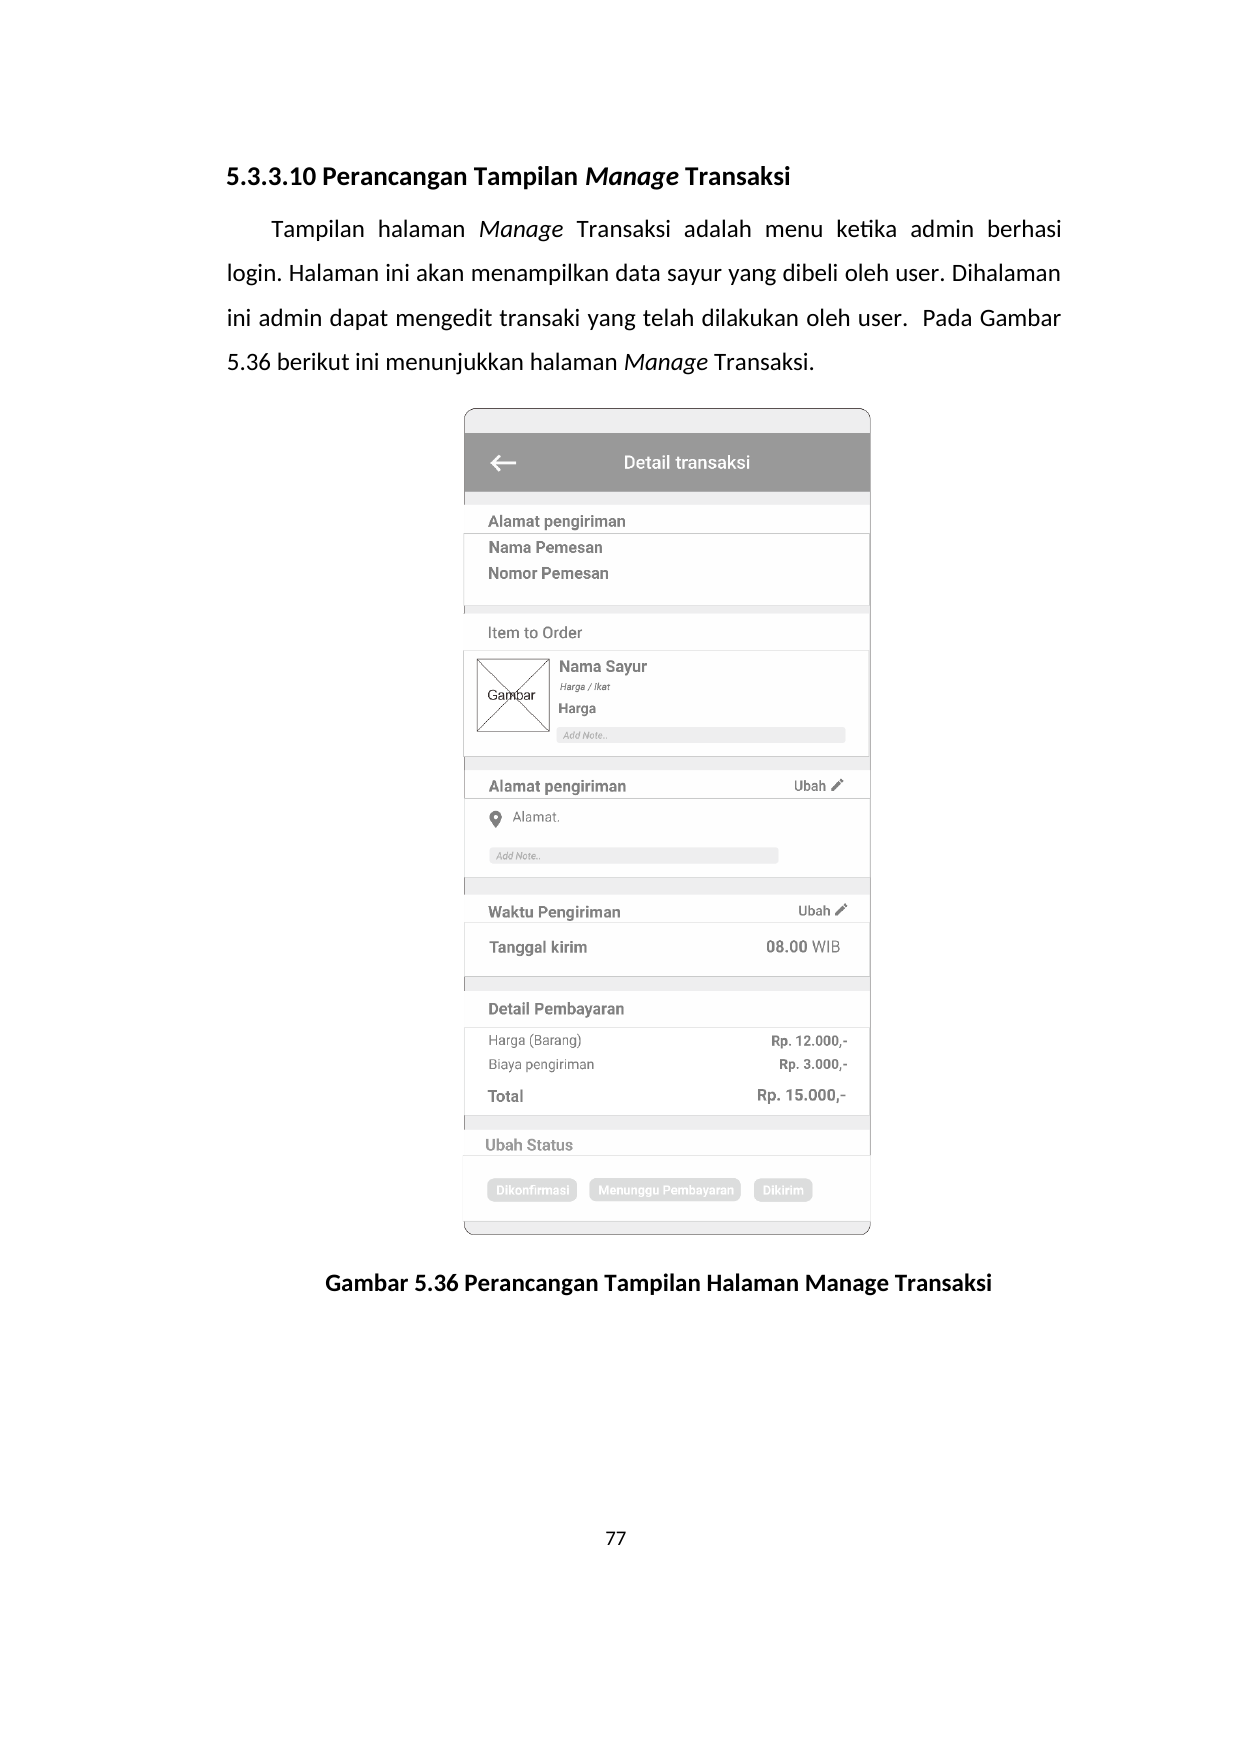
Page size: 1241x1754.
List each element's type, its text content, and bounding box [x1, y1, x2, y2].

text Tampilan halaman Manage Transaksi adalah menu ketika admin berhasi login. Halaman ini akan menampilkan data sayur yang dibeli oleh user. Dihalaman ini admin dapat mengedit transaki yang telah dilakukan oleh user. Pada Gambar 5.36 berikut ini menunjukkan halaman Manage Transaksi. [227, 213, 1062, 377]
picture [462, 408, 871, 1235]
subtitle 5.3.3.10 Perancangan Tampilan Manage Transaksi [226, 159, 1092, 192]
subtitle Gambar 5.36 Perancangan Tampilan Halaman Manage Transaksi [226, 1267, 1092, 1297]
